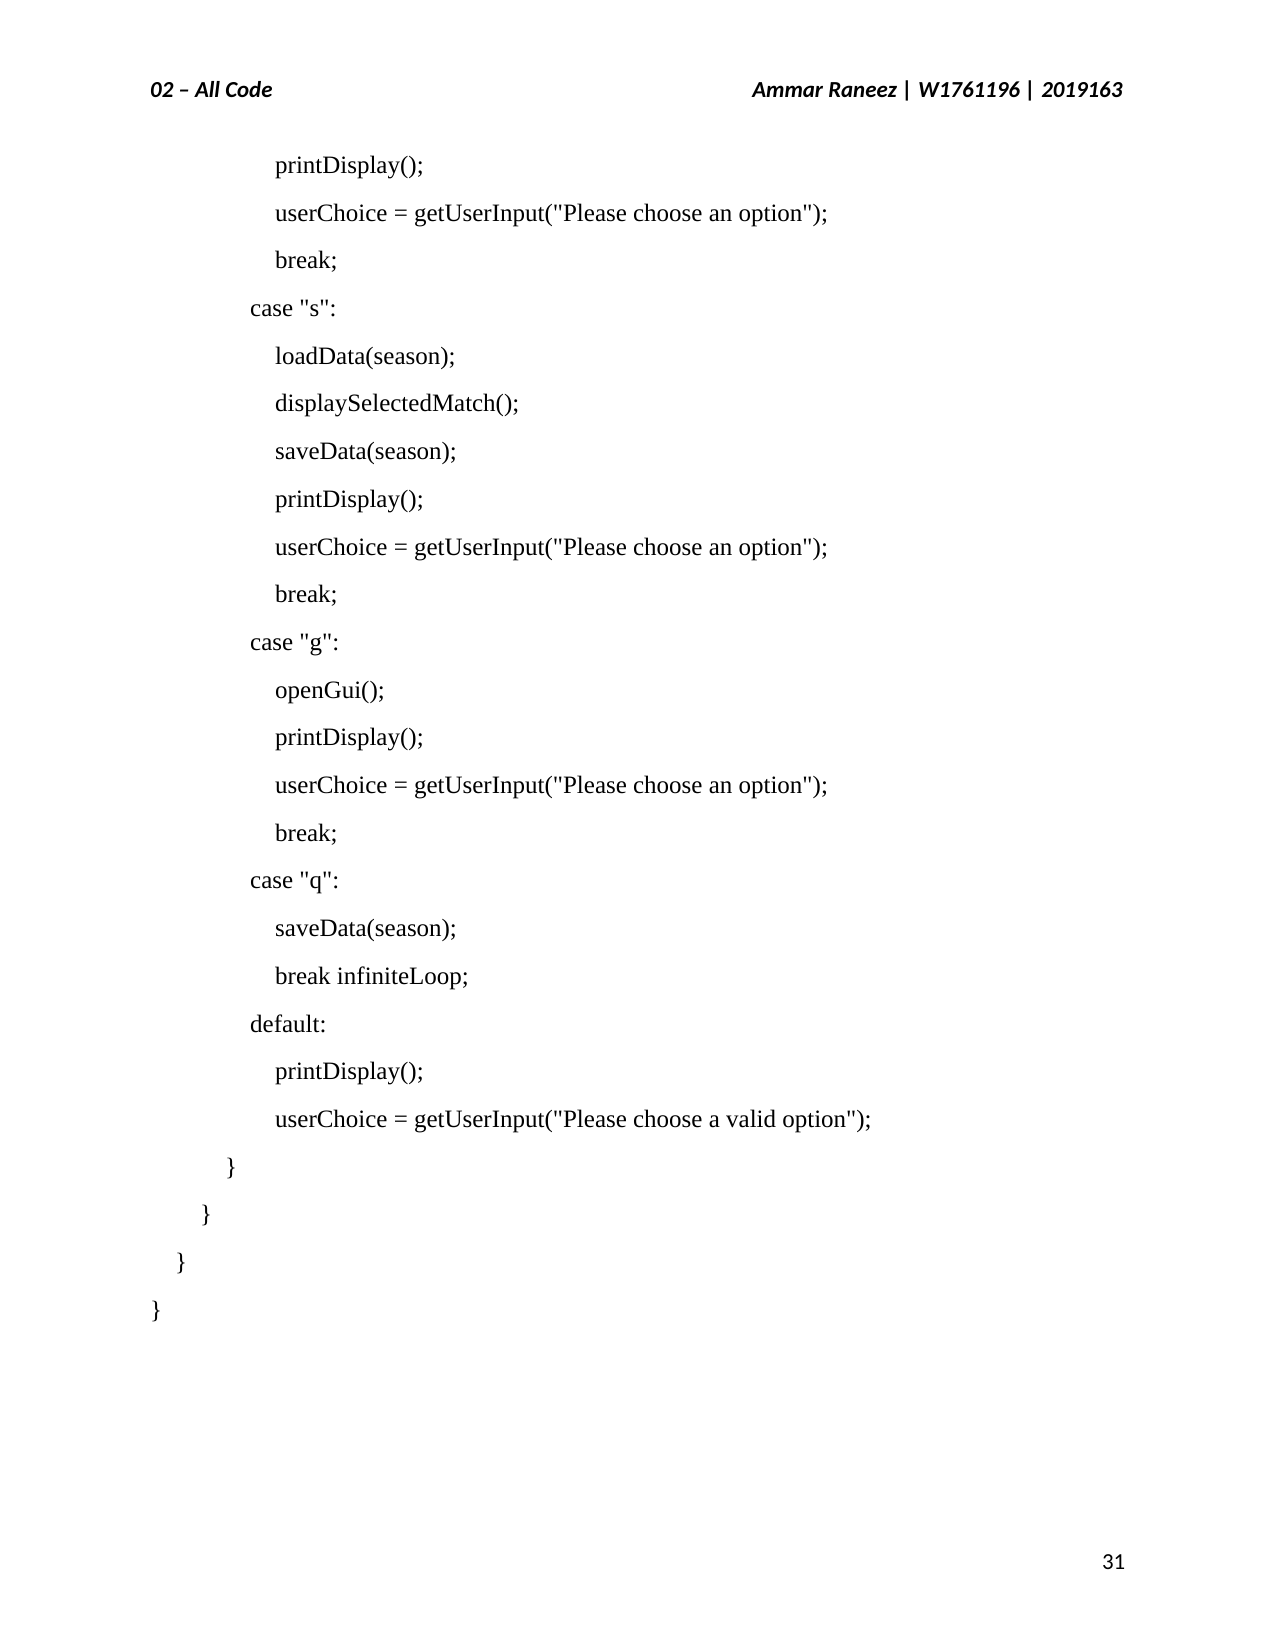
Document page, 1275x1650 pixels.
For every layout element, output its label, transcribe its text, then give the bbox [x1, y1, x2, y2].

text displaySelectedMatch(); [150, 388, 1125, 417]
text break; [150, 579, 1125, 608]
text saveData(season); [150, 436, 1125, 465]
text case "q": [150, 866, 1125, 894]
text userChoice = getUserInput("Please choose an option"); [150, 532, 1125, 560]
text } [150, 1152, 1125, 1181]
text saveData(season); [150, 913, 1125, 942]
text printDisplay(); [150, 150, 1125, 179]
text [150, 198, 1125, 226]
text case "s": [150, 293, 1125, 322]
text } [150, 1247, 1125, 1276]
text break infiniteLoop; [150, 961, 1125, 990]
text userChoice = getUserInput("Please choose an option"); [150, 770, 1125, 799]
text printDisplay(); [150, 484, 1125, 513]
text } [150, 1295, 1125, 1324]
text printDisplay(); [150, 722, 1125, 751]
text userChoice = getUserInput("Please choose a valid option"); [150, 1104, 1125, 1133]
text } [150, 1199, 1125, 1228]
text case "g": [150, 627, 1125, 656]
text loadData(season); [150, 341, 1125, 369]
text break; [150, 245, 1125, 274]
text printDisplay(); [150, 1056, 1125, 1085]
text break; [150, 818, 1125, 847]
text default: [150, 1009, 1125, 1037]
text openGui(); [150, 675, 1125, 703]
